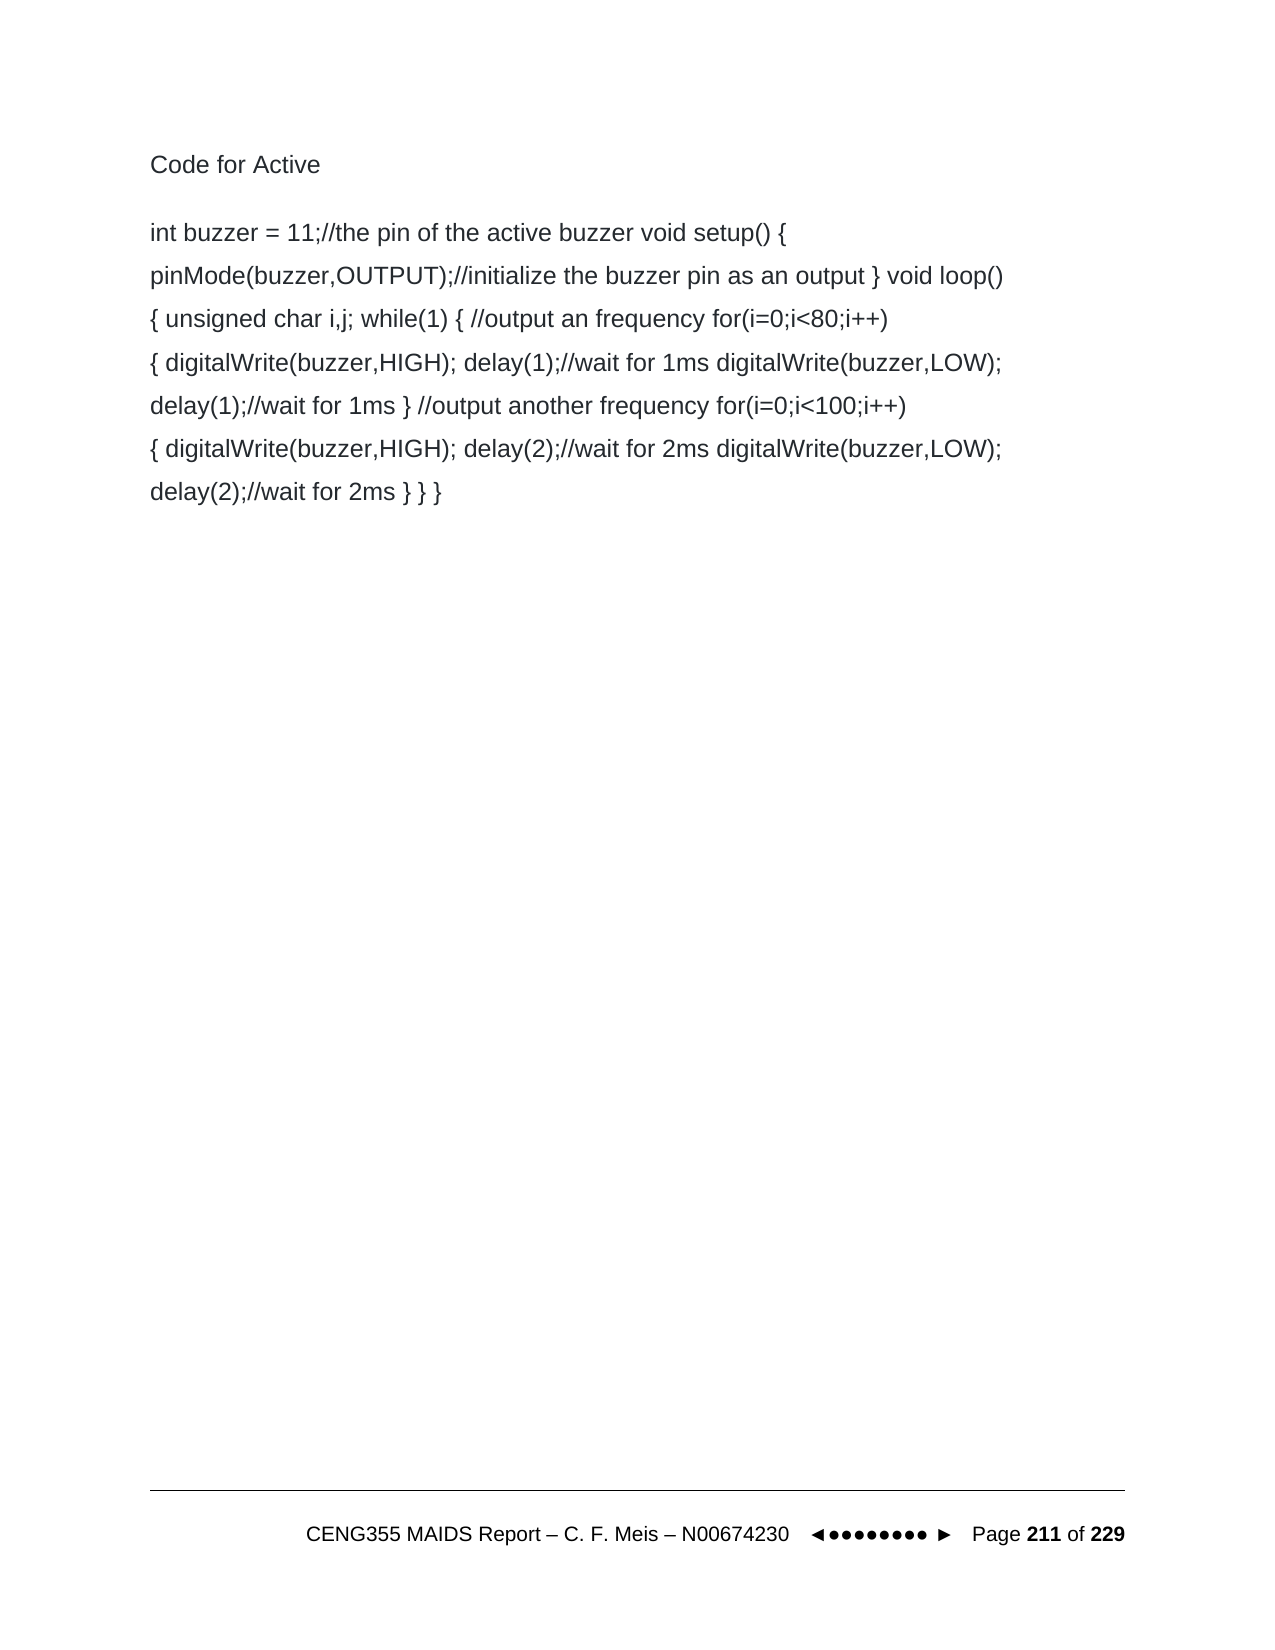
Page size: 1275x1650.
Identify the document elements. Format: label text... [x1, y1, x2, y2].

text Code for Active [150, 150, 1125, 179]
text int buzzer = 11;//the pin of the active buzzer void setup() { pinMode(buzzer,OUTPUT);//initialize the buzzer pin as an output } void loop() { unsigned char i,j; while(1) { //output an frequency for(i=0;i<80;i++) { digitalWrite(buzzer,HIGH); delay(1);//wait for 1ms digitalWrite(buzzer,LOW); delay(1);//wait for 1ms } //output another frequency for(i=0;i<100;i++) { digitalWrite(buzzer,HIGH); delay(2);//wait for 2ms digitalWrite(buzzer,LOW); delay(2);//wait for 2ms } } } [150, 218, 1125, 506]
